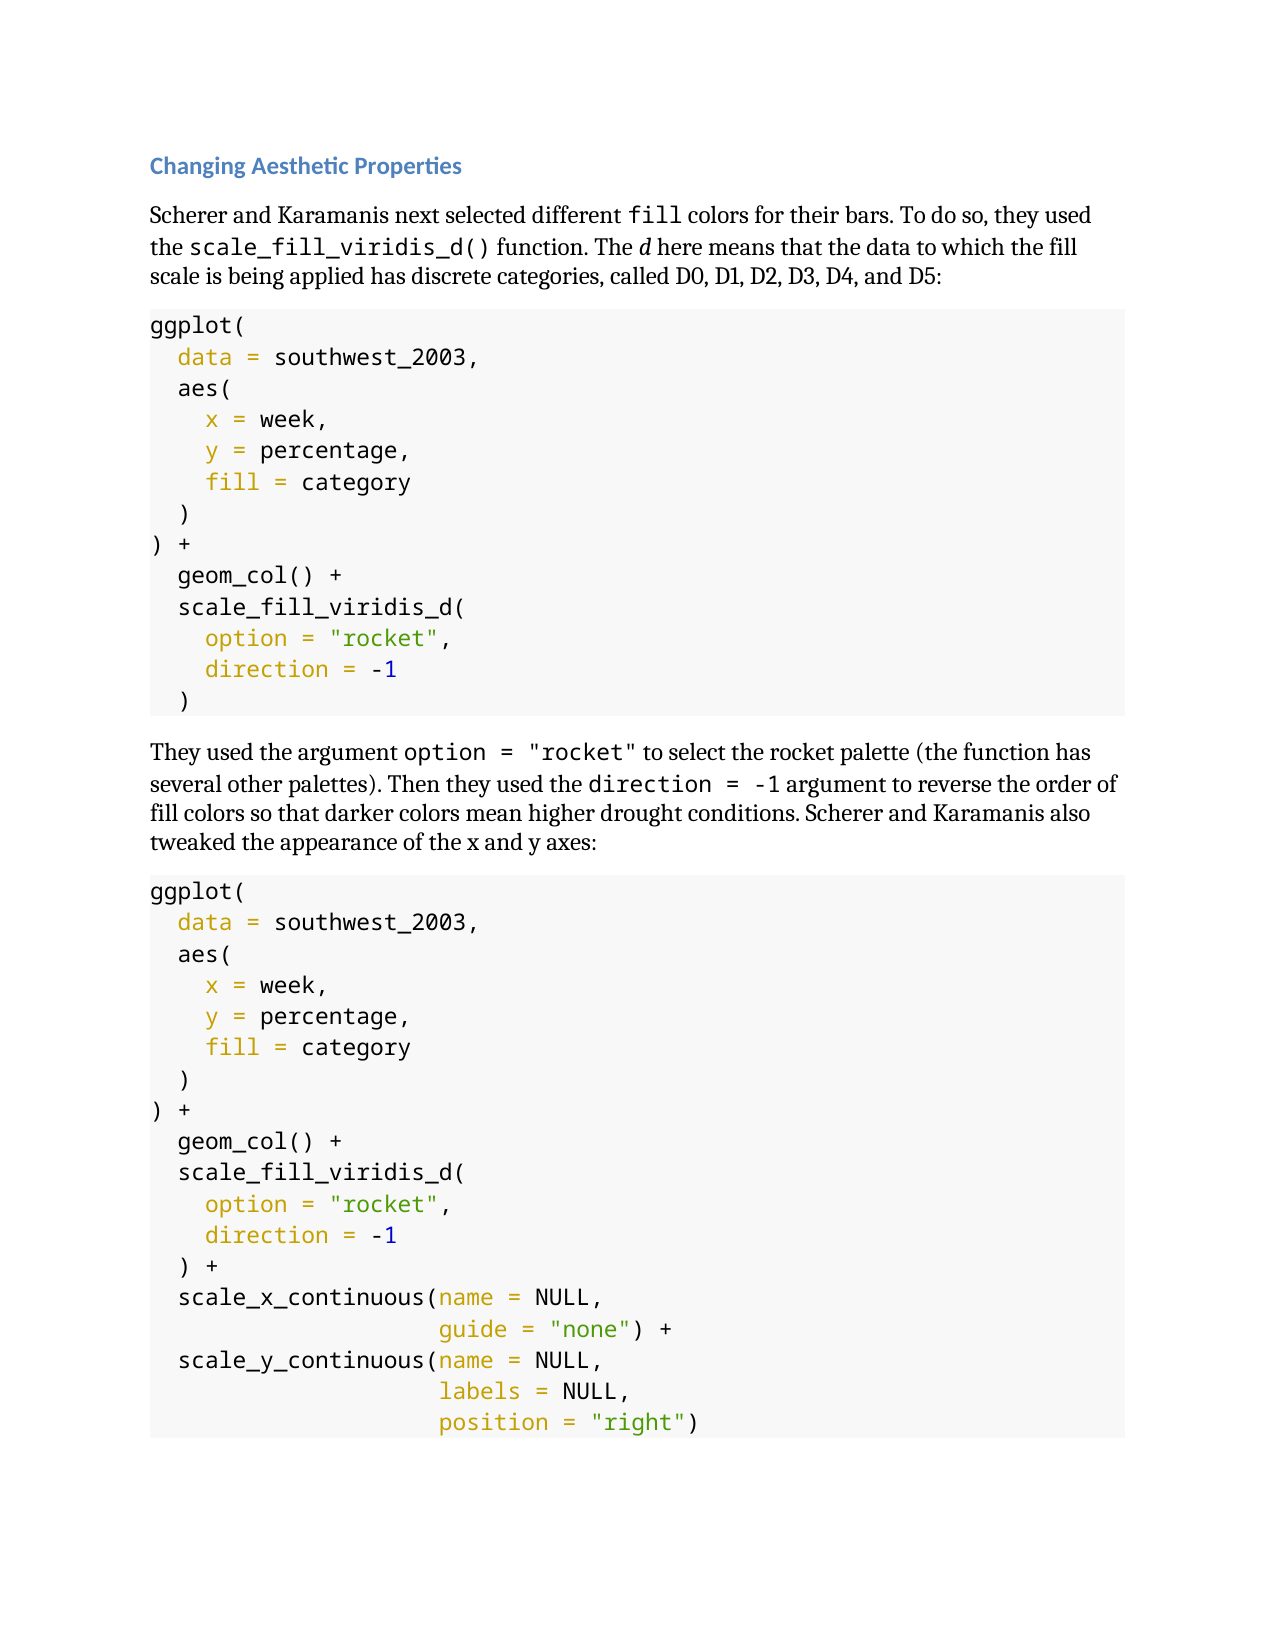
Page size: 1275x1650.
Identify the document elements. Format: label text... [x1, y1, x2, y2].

text ggplot( data = southwest_2003, aes( x = week, y = percentage, fill = category ) ) + geom_col() + scale_fill_viridis_d( option = "rocket", direction = -1 ) [191, 309, 1125, 716]
text Scherer and Karamanis next selected different fill colors for their bars. To do so, they used the scale_fill_viridis_d() function. The d here means that the data to which the fill scale is being applied has discrete categories, called D0, D1, D2, D3, D4, and D5: [150, 199, 1125, 291]
text They used the argument option = "rocket" to select the rocket palette (the function has several other palettes). Then they used the direction = -1 argument to reverse the order of fill colors so that darker colors mean higher drought conditions. Scherer and Karamanis also tweaked the appearance of the x and y axes: [150, 736, 1125, 856]
subtitle Changing Aesthetic Properties [150, 150, 1125, 181]
text ggplot( data = southwest_2003, aes( x = week, y = percentage, fill = category ) ) + geom_col() + scale_fill_viridis_d( option = "rocket", direction = -1 ) + scale_x_continuous(name = NULL, guide = "none") + scale_y_continuous(name = NULL, labels = NULL, position = "right") [191, 875, 1125, 1438]
